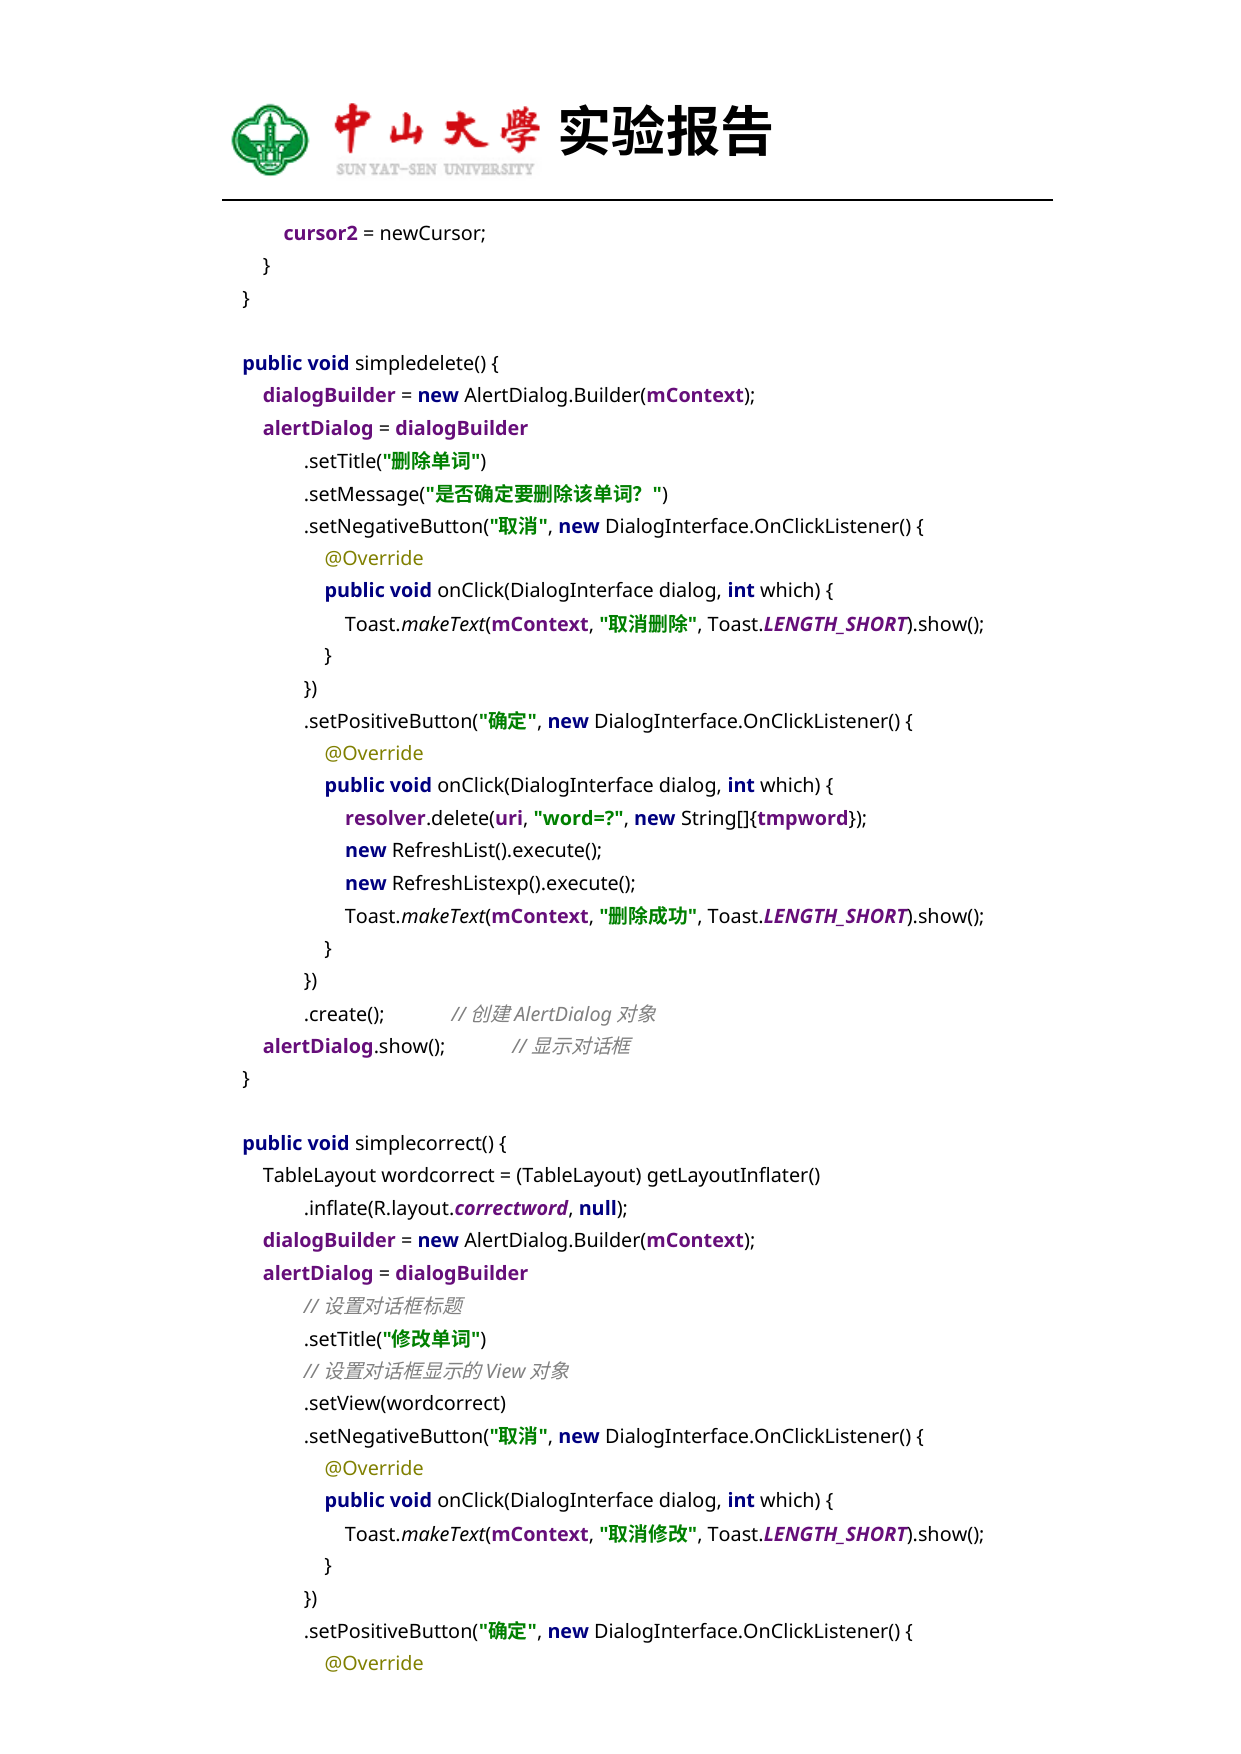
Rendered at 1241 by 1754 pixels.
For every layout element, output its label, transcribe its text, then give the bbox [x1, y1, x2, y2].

picture [221, 98, 543, 182]
